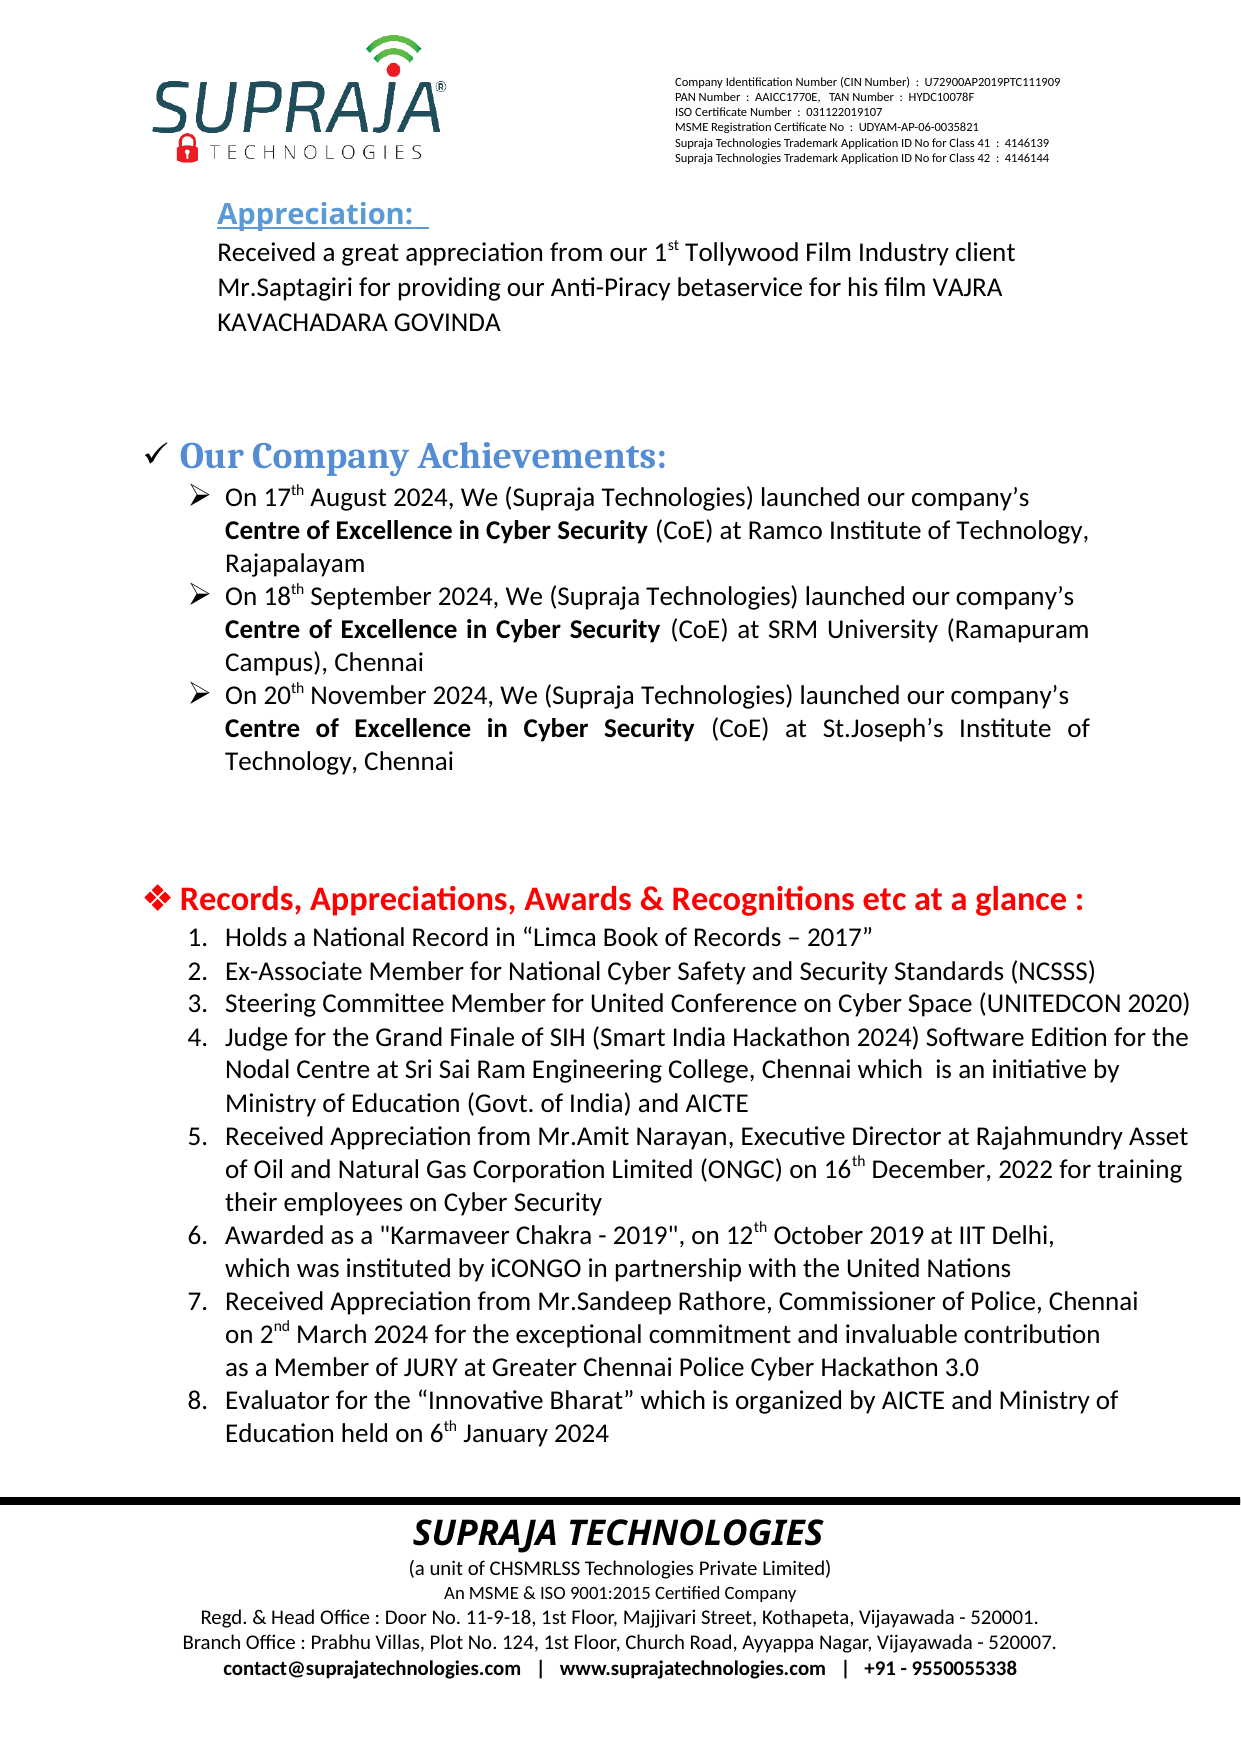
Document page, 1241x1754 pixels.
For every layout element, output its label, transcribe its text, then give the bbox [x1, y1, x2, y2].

list Ex-Associate Member for National Cyber Safety and Security Standards (NCSSS) [187, 954, 1122, 987]
list Received Appreciation from Mr.Sandeep Rathore, Commissioner of Police, Chennai on 2nd March 2024 for the exceptional commitment and invaluable contribution as a Member of JURY at Greater Chennai Police Cyber Hackathon 3.0 [187, 1284, 1211, 1383]
list Judge for the Grand Finale of SIH (Smart India Hackathon 2024) Software Edition for the Nodal Centre at Sri Sai Ram Engineering College, Chennai which is an initiative by Ministry of Education (Govt. of India) and AICTE [187, 1020, 1211, 1119]
list On 17th August 2024, We (Supraja Technologies) launched our company’s [187, 480, 1090, 513]
text Appreciation: Received a great appreciation from our 1st Tollywood Film Industry client Mr.Saptagiri for providing our Anti-Piracy betaservice for his film VAJRA KAVACHADARA GOVINDA [217, 194, 1107, 338]
list Awarded as a "Karmaveer Chakra - 2019", on 12th October 2019 at IIT Delhi, which was instituted by iCONGO in partnership with the United Nations [187, 1218, 1122, 1284]
text Centre of Excellence in Cyber Security (CoE) at Ramco Institute of Technology, Rajapalayam [225, 513, 1090, 579]
list On 18th September 2024, We (Supraja Technologies) launched our company’s [187, 579, 1090, 612]
text Centre of Excellence in Cyber Security (CoE) at SRM University (Ramapuram Campus), Chennai [225, 612, 1090, 678]
picture [150, 35, 449, 163]
list Received Appreciation from Mr.Amit Narayan, Executive Director at Rajahmundry Asset of Oil and Natural Gas Corporation Limited (ONGC) on 16th December, 2022 for training their employees on Cyber Security [187, 1119, 1211, 1218]
list Evaluator for the “Innovative Bharat” which is organized by AICTE and Ministry of Education held on 6th January 2024 [187, 1383, 1211, 1449]
list Our Company Achievements: [142, 434, 1090, 477]
list On 20th November 2024, We (Supraja Technologies) launched our company’s [187, 678, 1090, 711]
text Centre of Excellence in Cyber Security (CoE) at St.Joseph’s Institute of Technology, Chennai [225, 711, 1090, 777]
list Holds a National Record in “Limca Book of Records – 2017” [187, 921, 1090, 954]
list Records, Appreciations, Awards & Recognitions etc at a glance : [142, 877, 1090, 918]
list Steering Committee Member for United Conference on Cyber Space (UNITEDCON 2020) [187, 987, 1211, 1020]
